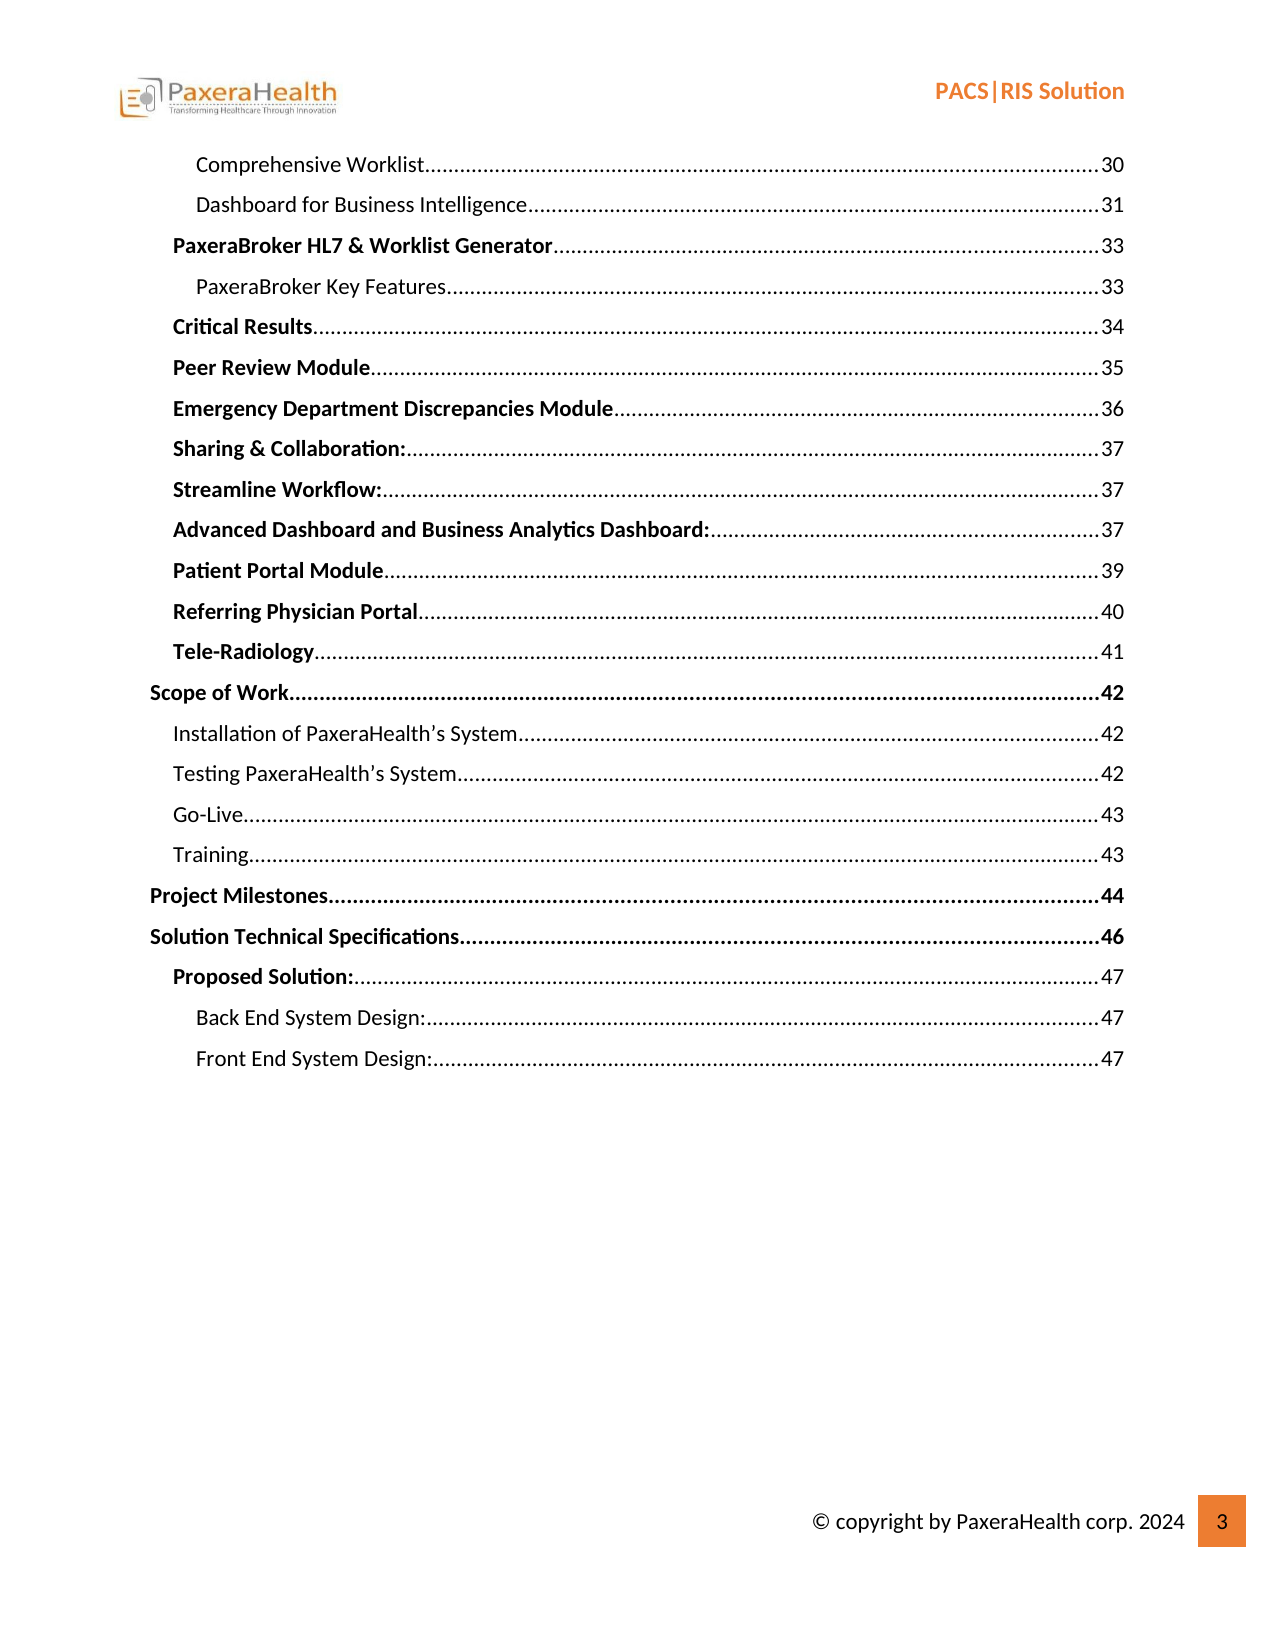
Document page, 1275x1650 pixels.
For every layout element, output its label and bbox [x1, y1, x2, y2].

picture [114, 71, 344, 121]
